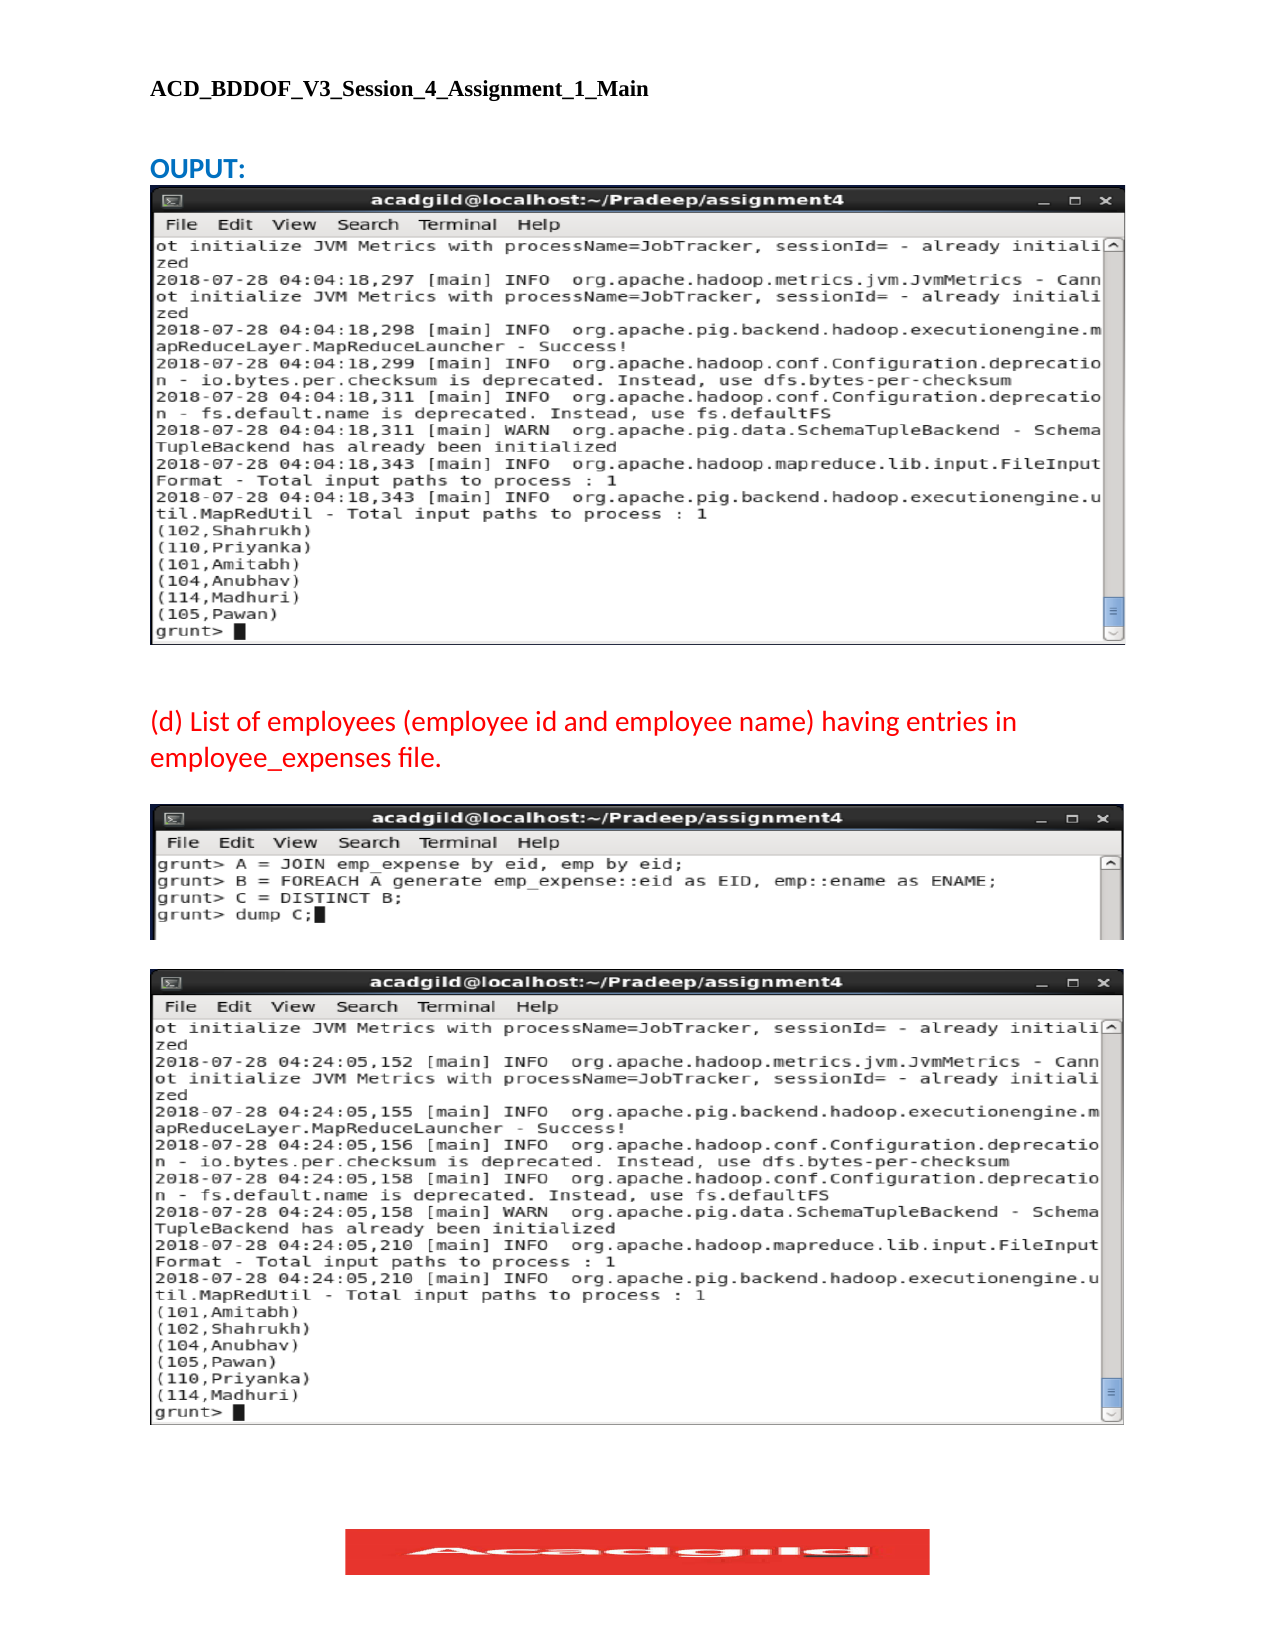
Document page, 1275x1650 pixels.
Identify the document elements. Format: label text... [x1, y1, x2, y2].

text OUPUT: [150, 150, 1125, 185]
picture [345, 1529, 930, 1575]
text (d) List of employees (employee id and employee name) having entries in employee_expenses file. [150, 703, 1125, 775]
picture [150, 804, 1124, 940]
picture [150, 969, 1124, 1425]
picture [150, 185, 1125, 645]
